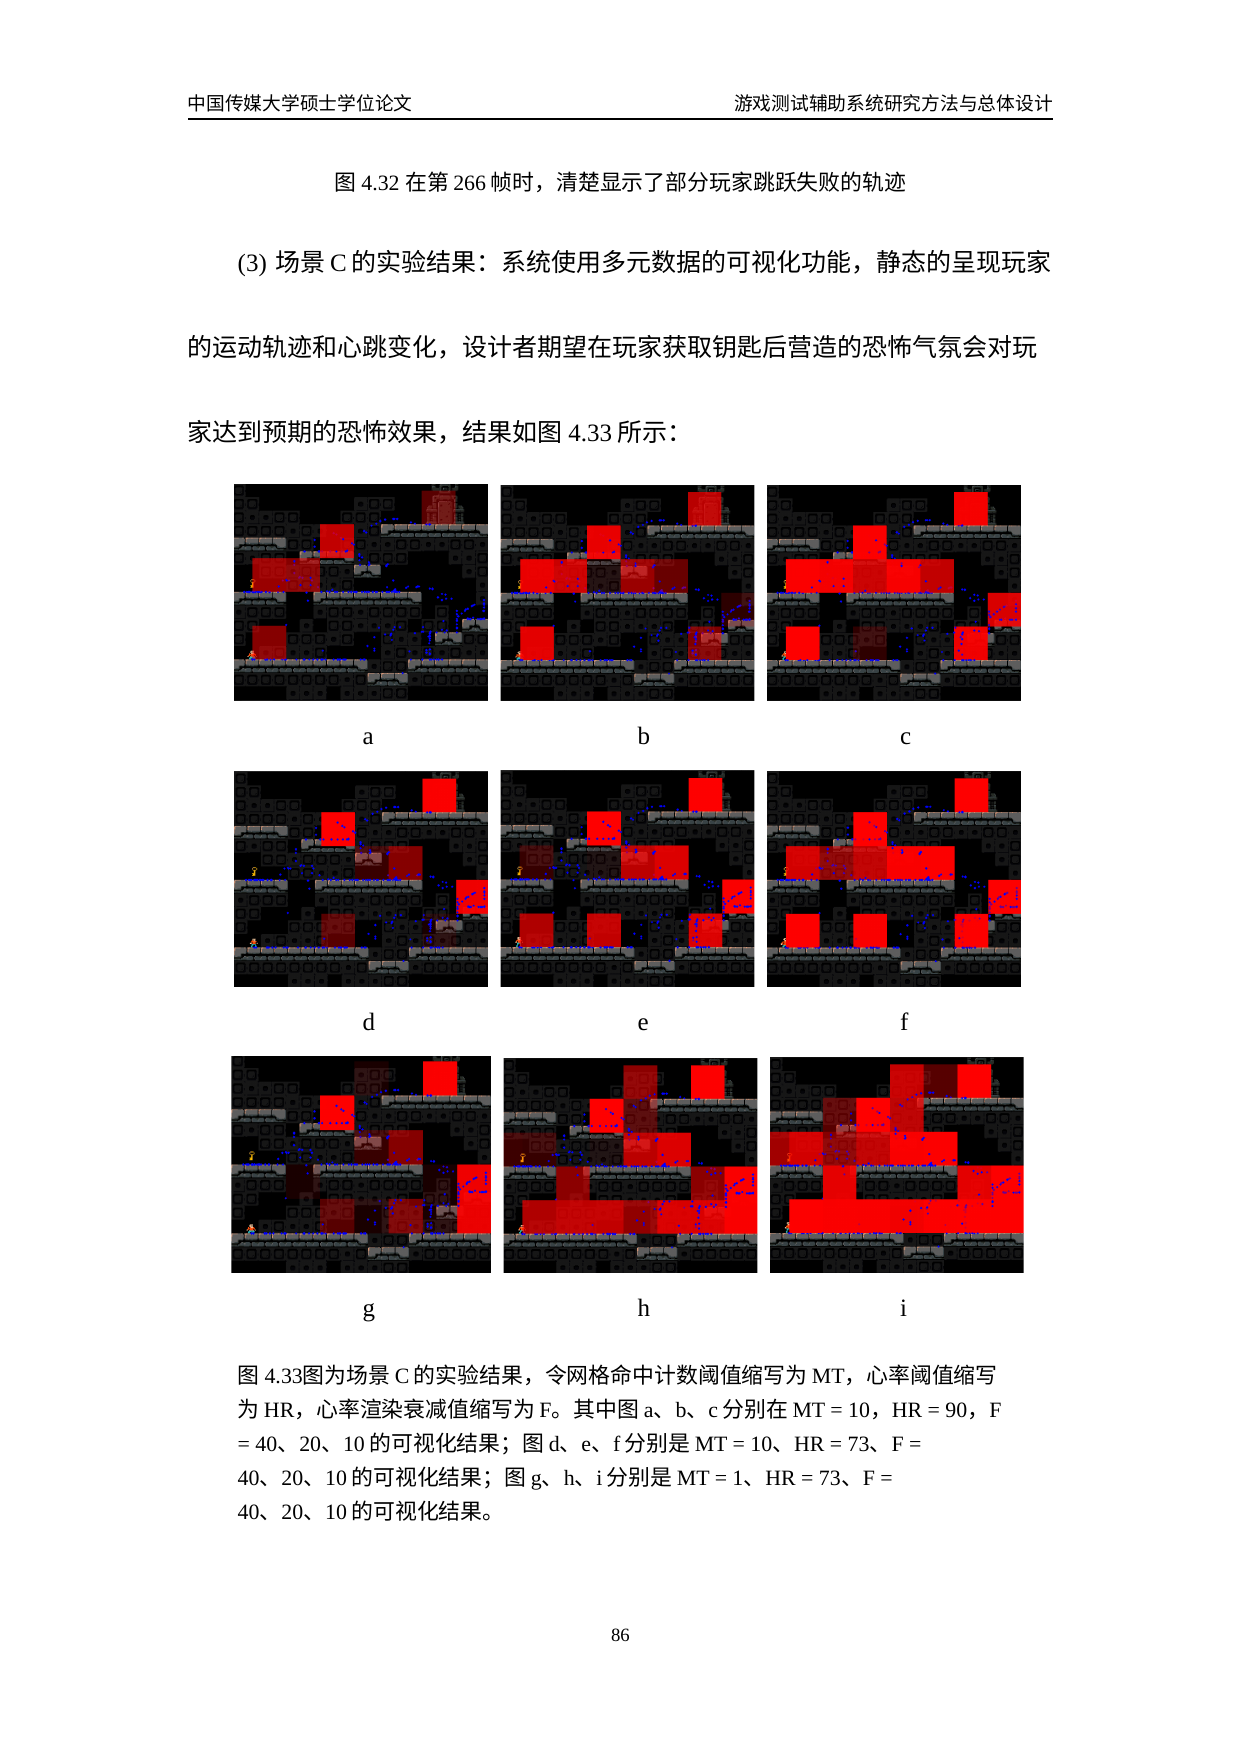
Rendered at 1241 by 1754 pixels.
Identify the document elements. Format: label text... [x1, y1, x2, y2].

picture [234, 771, 488, 987]
list g h i [325, 1291, 1053, 1325]
list a b c [325, 719, 1053, 753]
picture [231, 1056, 491, 1273]
picture [767, 771, 1021, 987]
picture [767, 485, 1021, 701]
picture [503, 1058, 758, 1273]
list d e f [325, 1005, 1053, 1039]
picture [500, 770, 755, 987]
picture [500, 485, 755, 701]
picture [770, 1057, 1024, 1273]
picture [234, 484, 488, 701]
